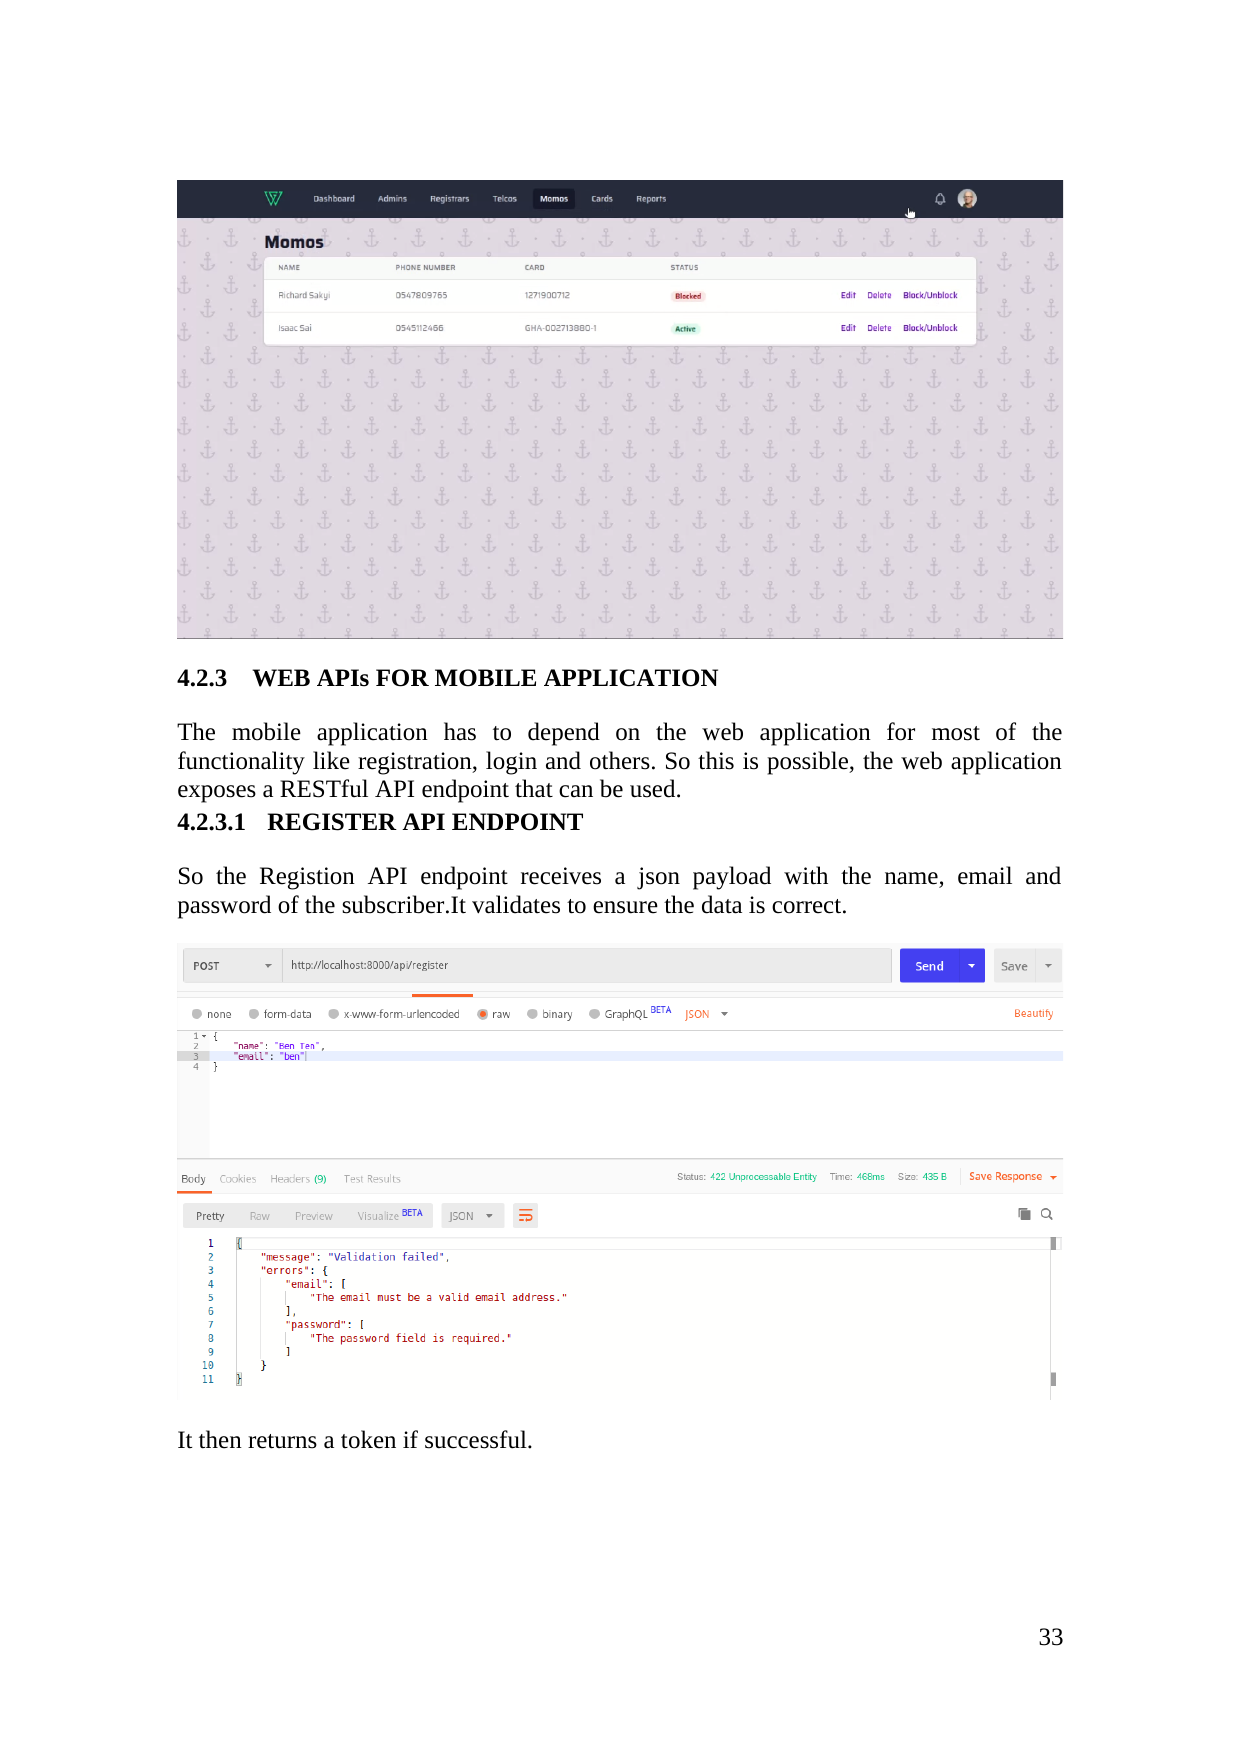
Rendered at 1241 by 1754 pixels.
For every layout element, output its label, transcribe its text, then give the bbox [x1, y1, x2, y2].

text The mobile application has to depend on the web application for most of the functionality like registration, login and others. So this is possible, the web application exposes a RESTful API endpoint that can be used. [177, 717, 1063, 803]
subtitle REGISTER API ENDPOINT [177, 807, 1063, 836]
picture [177, 180, 1064, 639]
text It then returns a token if successful. [177, 1425, 1063, 1454]
text So the Registion API endpoint receives a json payload with the name, email and password of the subscriber.It validates to ensure the data is correct. [177, 861, 1063, 919]
subtitle WEB APIs FOR MOBILE APPLICATION [177, 663, 1063, 692]
picture [177, 943, 1064, 1400]
